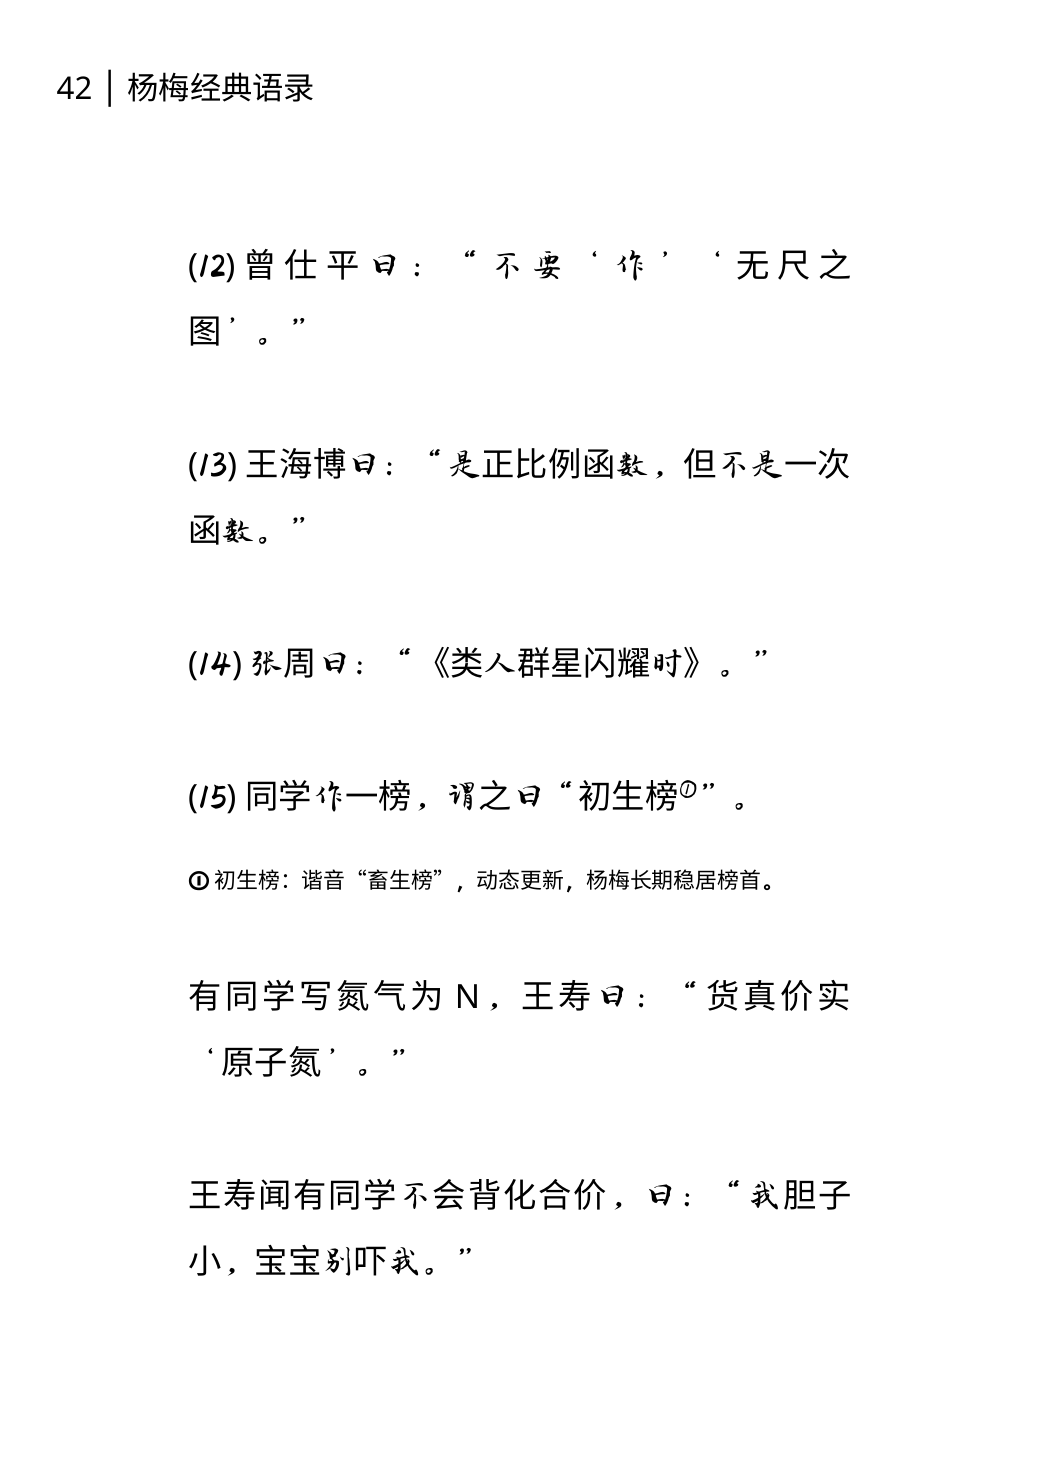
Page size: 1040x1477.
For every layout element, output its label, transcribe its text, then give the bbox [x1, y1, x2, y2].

list 张周曰：“《类人群星闪耀时》。” [188, 632, 852, 698]
list 同学作一榜，谓之曰“初生榜①”。 [188, 764, 852, 831]
text ①初生榜：谐音“畜生榜”，动态更新，杨梅长期稳居榜首。 [188, 864, 852, 897]
list 曾仕平曰：“不要‘作’‘无尺之图’。” [188, 233, 852, 366]
list 王海博曰：“是正比例函数，但不是一次函数。” [188, 432, 852, 565]
text 有同学写氮气为N，王寿曰：“货真价实‘原子氮’。” [188, 964, 852, 1097]
text 王寿闻有同学不会背化合价，曰：“我胆子小，宝宝别吓我。” [188, 1163, 852, 1296]
